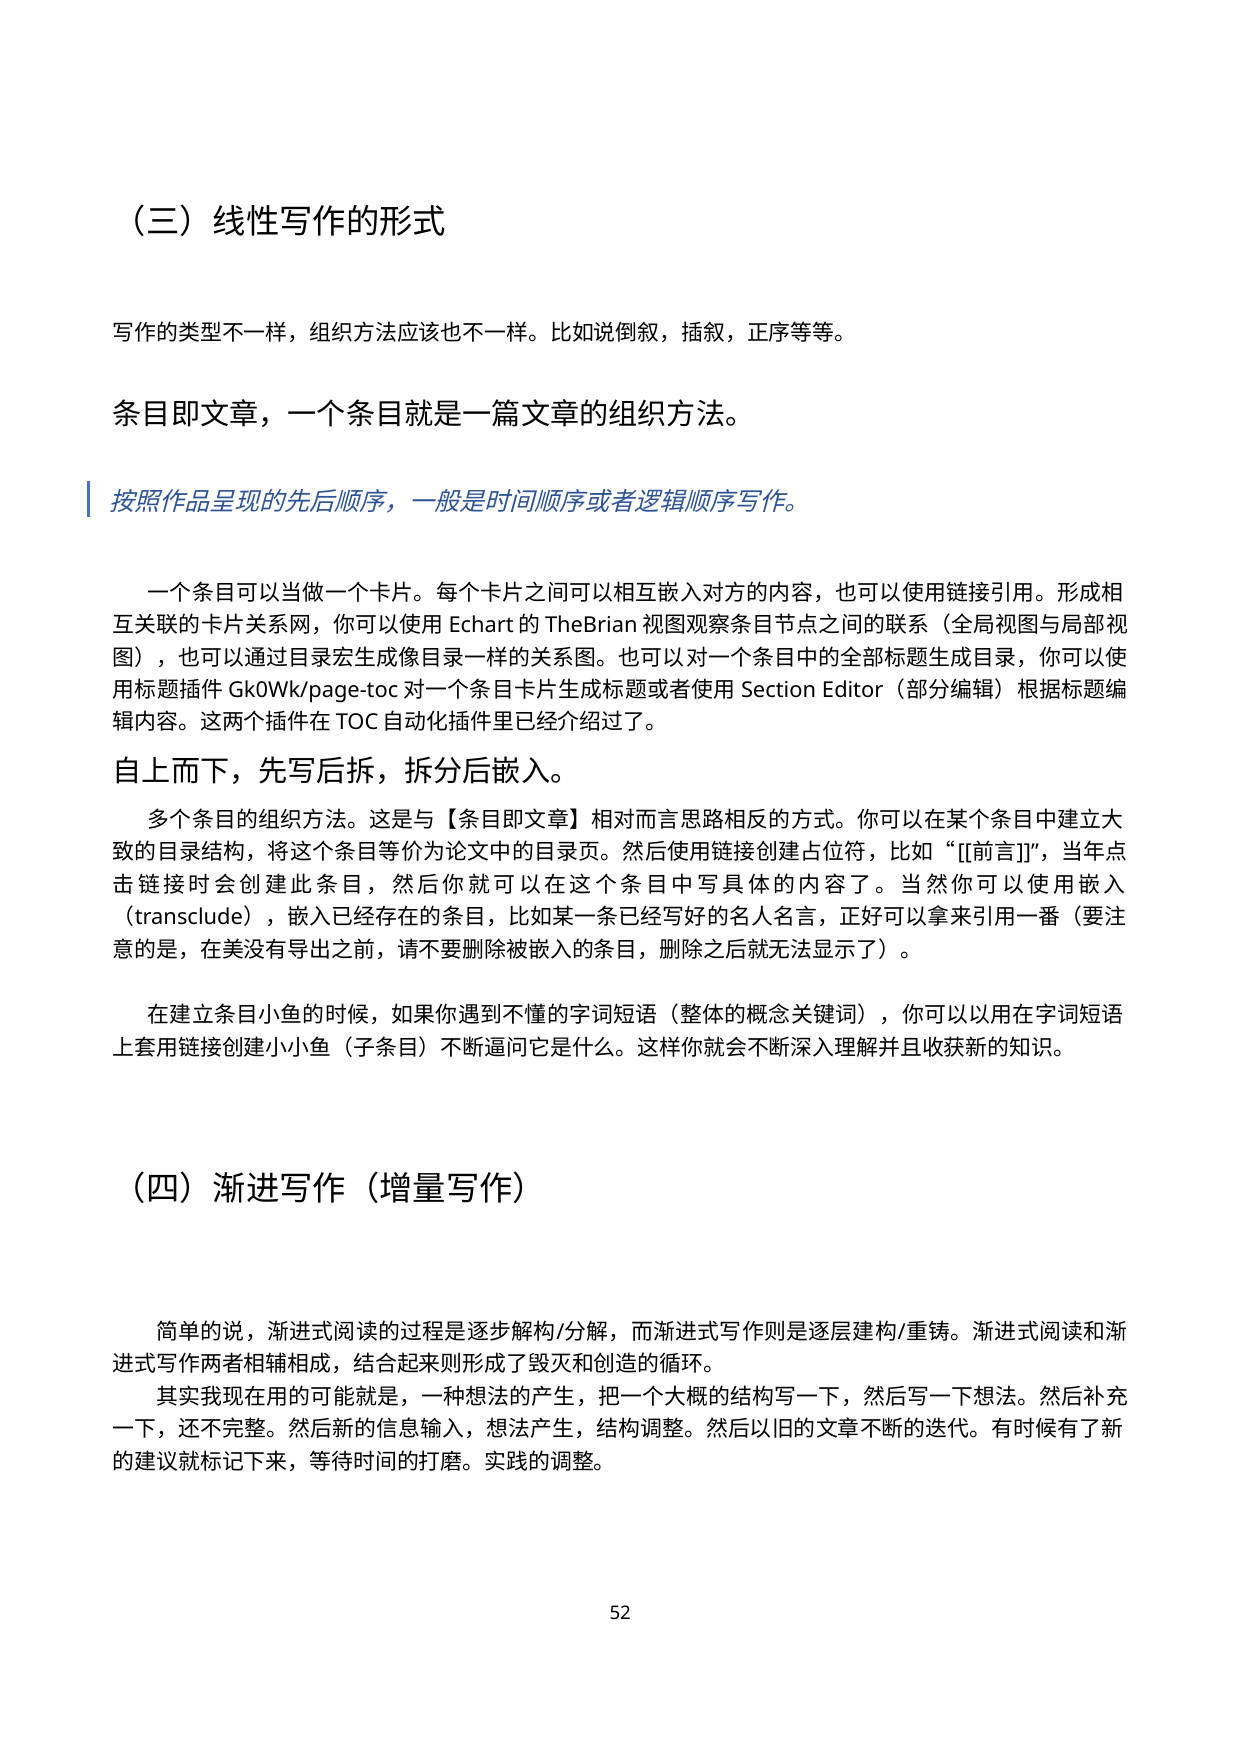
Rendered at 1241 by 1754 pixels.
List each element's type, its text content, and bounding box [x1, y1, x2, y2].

text 一个条目可以当做一个卡片。每个卡片之间可以相互嵌入对方的内容，也可以使用链接引用。形成相互关联的卡片关系网，你可以使用Echart的TheBrian视图观察条目节点之间的联系（全局视图与局部视图），也可以通过目录宏生成像目录一样的关系图。也可以对一个条目中的全部标题生成目录，你可以使用标题插件Gk0Wk/page-toc对一个条目卡片生成标题或者使用Section Editor（部分编辑）根据标题编辑内容。这两个插件在TOC自动化插件里已经介绍过了。 [112, 444, 1128, 737]
text 条目即文章，一个条目就是一篇文章的组织方法。 [112, 379, 1128, 444]
text 在建立条目小鱼的时候，如果你遇到不懂的字词短语（整体的概念关键词），你可以以用在字词短语上套用链接创建小小鱼（子条目）不断逼问它是什么。这样你就会不断深入理解并且收获新的知识。 [112, 997, 1128, 1062]
subtitle （四）渐进写作（增量写作） [112, 1154, 1128, 1219]
text 其实我现在用的可能就是，一种想法的产生，把一个大概的结构写一下，然后写一下想法。然后补充一下，还不完整。然后新的信息输入，想法产生，结构调整。然后以旧的文章不断的迭代。有时候有了新的建议就标记下来，等待时间的打磨。实践的调整。 [112, 1378, 1128, 1476]
subtitle （三）线性写作的形式 [112, 187, 1128, 252]
text 写作的类型不一样，组织方法应该也不一样。比如说倒叙，插叙，正序等等。 [112, 314, 1128, 347]
text 多个条目的组织方法。这是与【条目即文章】相对而言思路相反的方式。你可以在某个条目中建立大致的目录结构，将这个条目等价为论文中的目录页。然后使用链接创建占位符，比如“[[前言]]”，当年点击链接时会创建此条目，然后你就可以在这个条目中写具体的内容了。当然你可以使用嵌入（transclude），嵌入已经存在的条目，比如某一条已经写好的名人名言，正好可以拿来引用一番（要注意的是，在美没有导出之前，请不要删除被嵌入的条目，删除之后就无法显示了）。 [112, 802, 1128, 964]
text 简单的说，渐进式阅读的过程是逐步解构/分解，而渐进式写作则是逐层建构/重铸。渐进式阅读和渐进式写作两者相辅相成，结合起来则形成了毁灭和创造的循环。 [112, 1313, 1128, 1378]
text 自上而下，先写后拆，拆分后嵌入。 [112, 737, 1128, 802]
